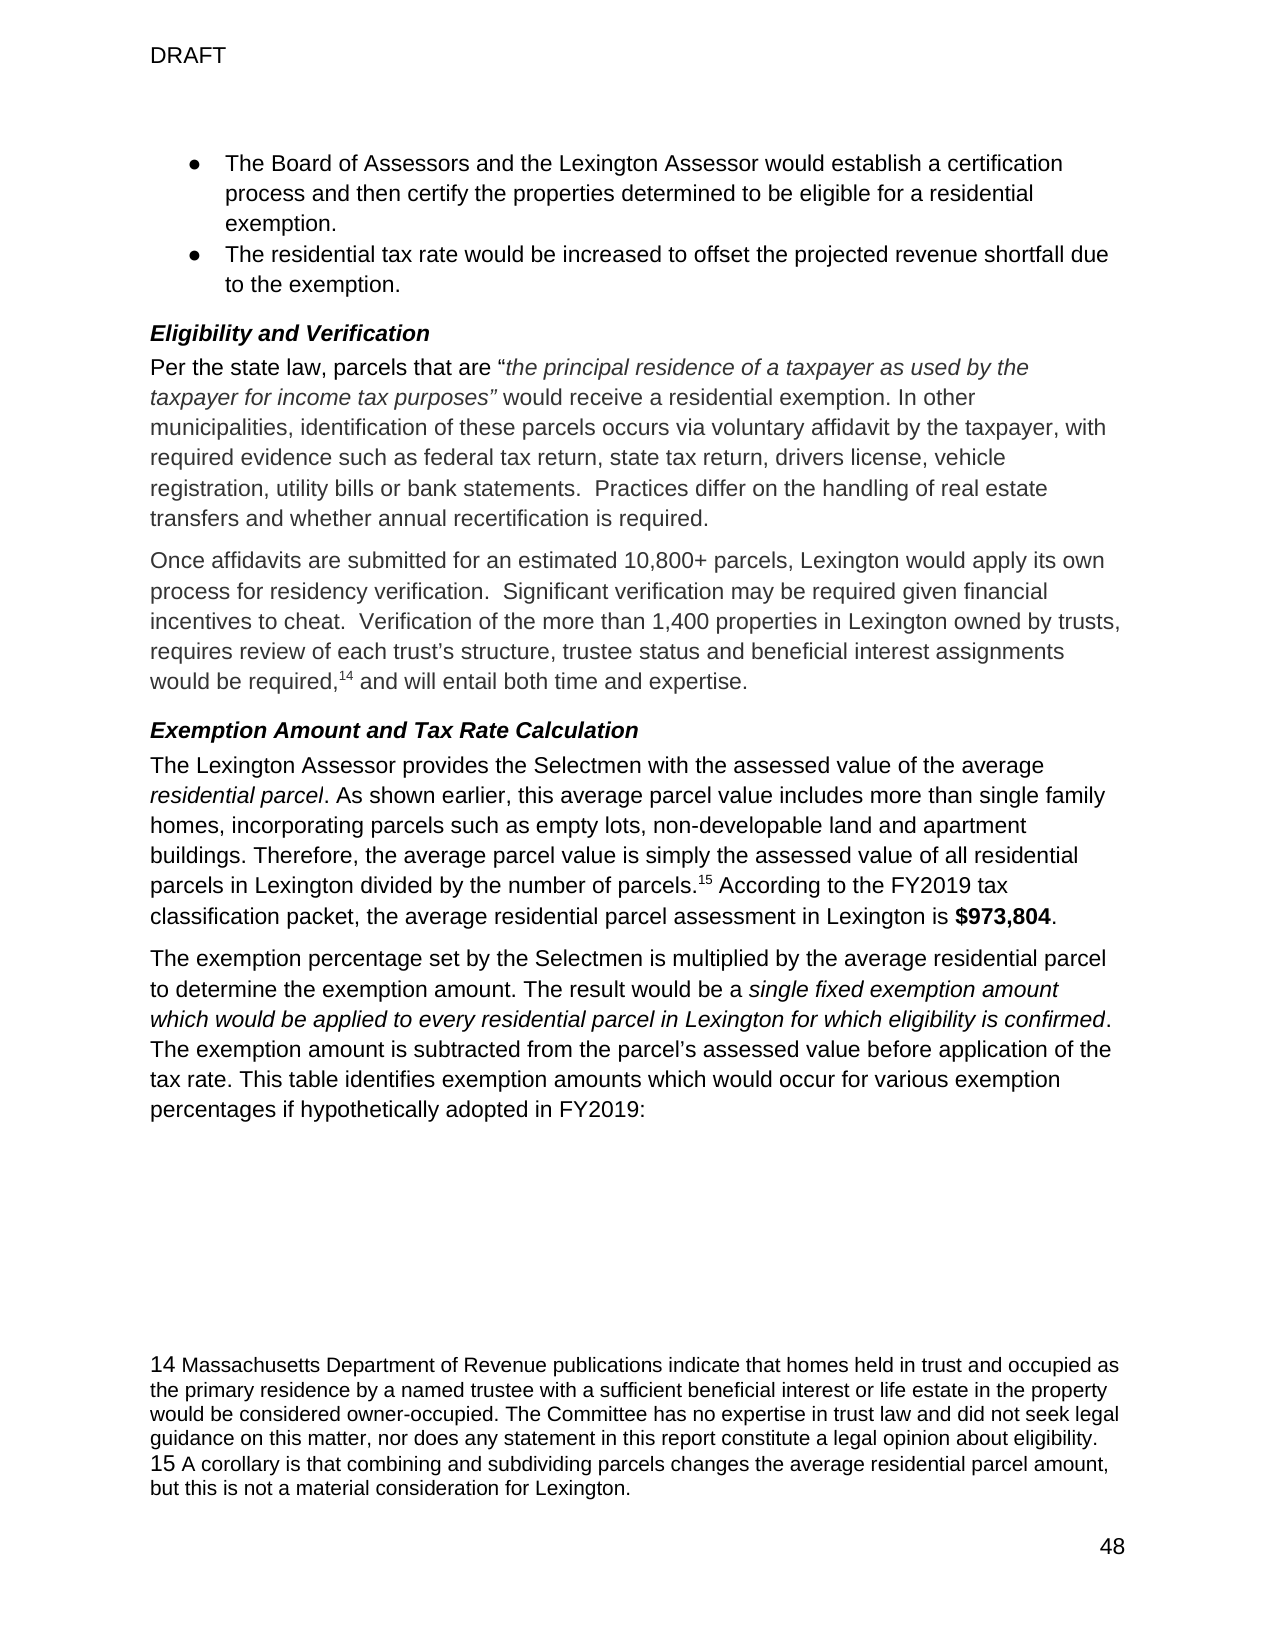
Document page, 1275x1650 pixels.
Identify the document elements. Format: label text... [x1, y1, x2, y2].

text Once affidavits are submitted for an estimated 10,800+ parcels, Lexington would apply its own process for residency verification. Significant verification may be required given financial incentives to cheat. Verification of the more than 1,400 properties in Lexington owned by trusts, requires review of each trust’s structure, trustee status and beneficial interest assignments would be required, and will entail both time and expertise. [150, 547, 1125, 694]
text Per the state law, parcels that are “the principal residence of a taxpayer as used by the taxpayer for income tax purposes” would receive a residential exemption. In other municipalities, identification of these parcels occurs via voluntary affidavit by the taxpayer, with required evidence such as federal tax return, state tax return, drivers license, vehicle registration, utility bills or bank statements. Practices differ on the handling of real estate transfers and whether annual recertification is required. [150, 354, 1125, 531]
text The Lexington Assessor provides the Selectmen with the assessed value of the average residential parcel. As shown earlier, this average parcel value includes more than single family homes, incorporating parcels such as empty lots, non-developable land and apartment buildings. Therefore, the average parcel value is simply the assessed value of all residential parcels in Lexington divided by the number of parcels. According to the FY2019 tax classification packet, the average residential parcel assessment in Lexington is $973,804. [150, 752, 1125, 929]
subtitle Exemption Amount and Tax Rate Calculation [150, 717, 1125, 743]
list The Board of Assessors and the Lexington Assessor would establish a certification process and then certify the properties determined to be eligible for a residential exemption. [187, 150, 1125, 237]
list The residential tax rate would be increased to offset the projected revenue shortfall due to the exemption. [187, 241, 1125, 297]
subtitle Eligibility and Verification [150, 320, 1125, 346]
text The exemption percentage set by the Selectmen is multiplied by the average residential parcel to determine the exemption amount. The result would be a single fixed exemption amount which would be applied to every residential parcel in Lexington for which eligibility is confirmed. The exemption amount is subtracted from the parcel’s assessed value before application of the tax rate. This table identifies exemption amounts which would occur for various exemption percentages if hypothetically adopted in FY2019: [150, 945, 1125, 1123]
